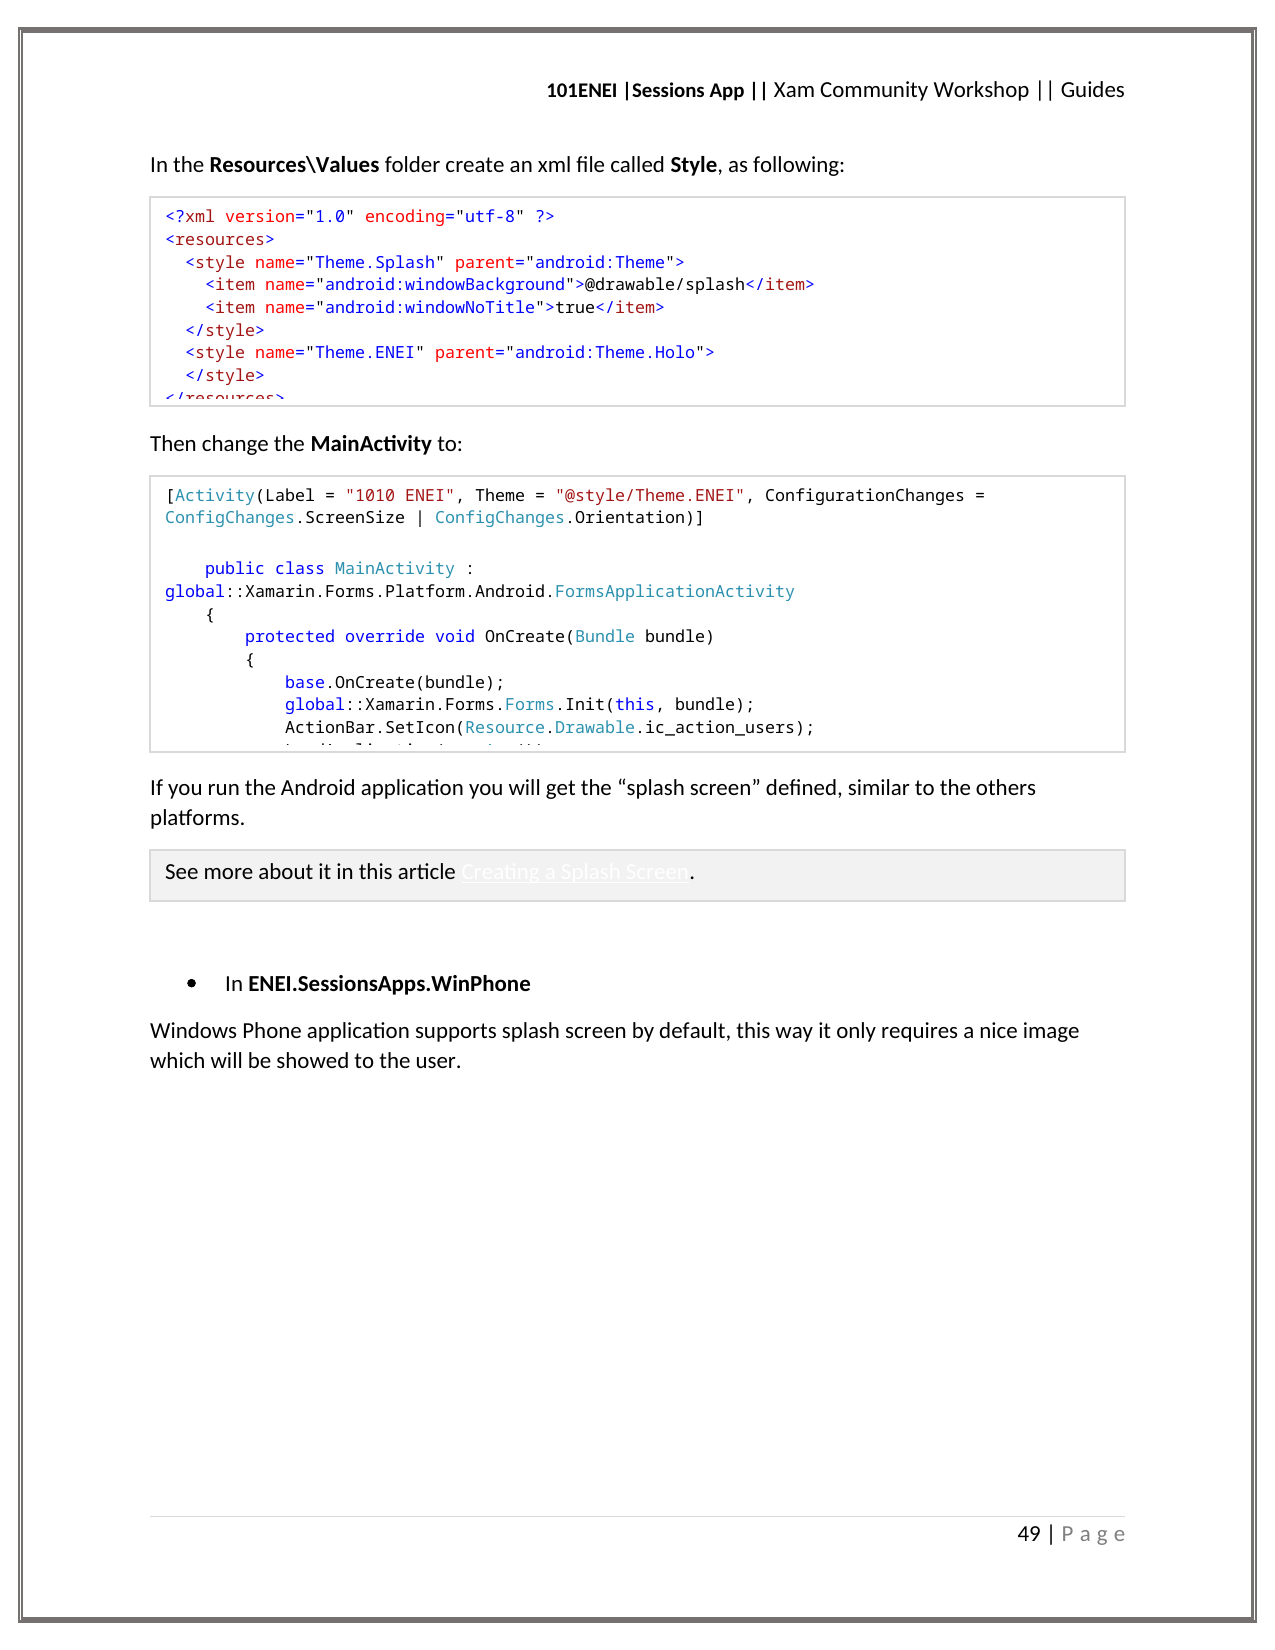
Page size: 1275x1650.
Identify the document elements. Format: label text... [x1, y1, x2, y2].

list In ENEI.SessionsApps.WinPhone [187, 969, 1125, 997]
text Then change the MainActivity to: [150, 429, 1125, 457]
text In the Resources\Values folder create an xml file called Style, as following: [150, 150, 1125, 178]
text If you run the Android application you will get the “splash screen” defined, similar to the others platforms. [150, 773, 1125, 831]
text Windows Phone application supports splash screen by default, this way it only requires a nice image which will be showed to the user. [150, 1016, 1125, 1074]
